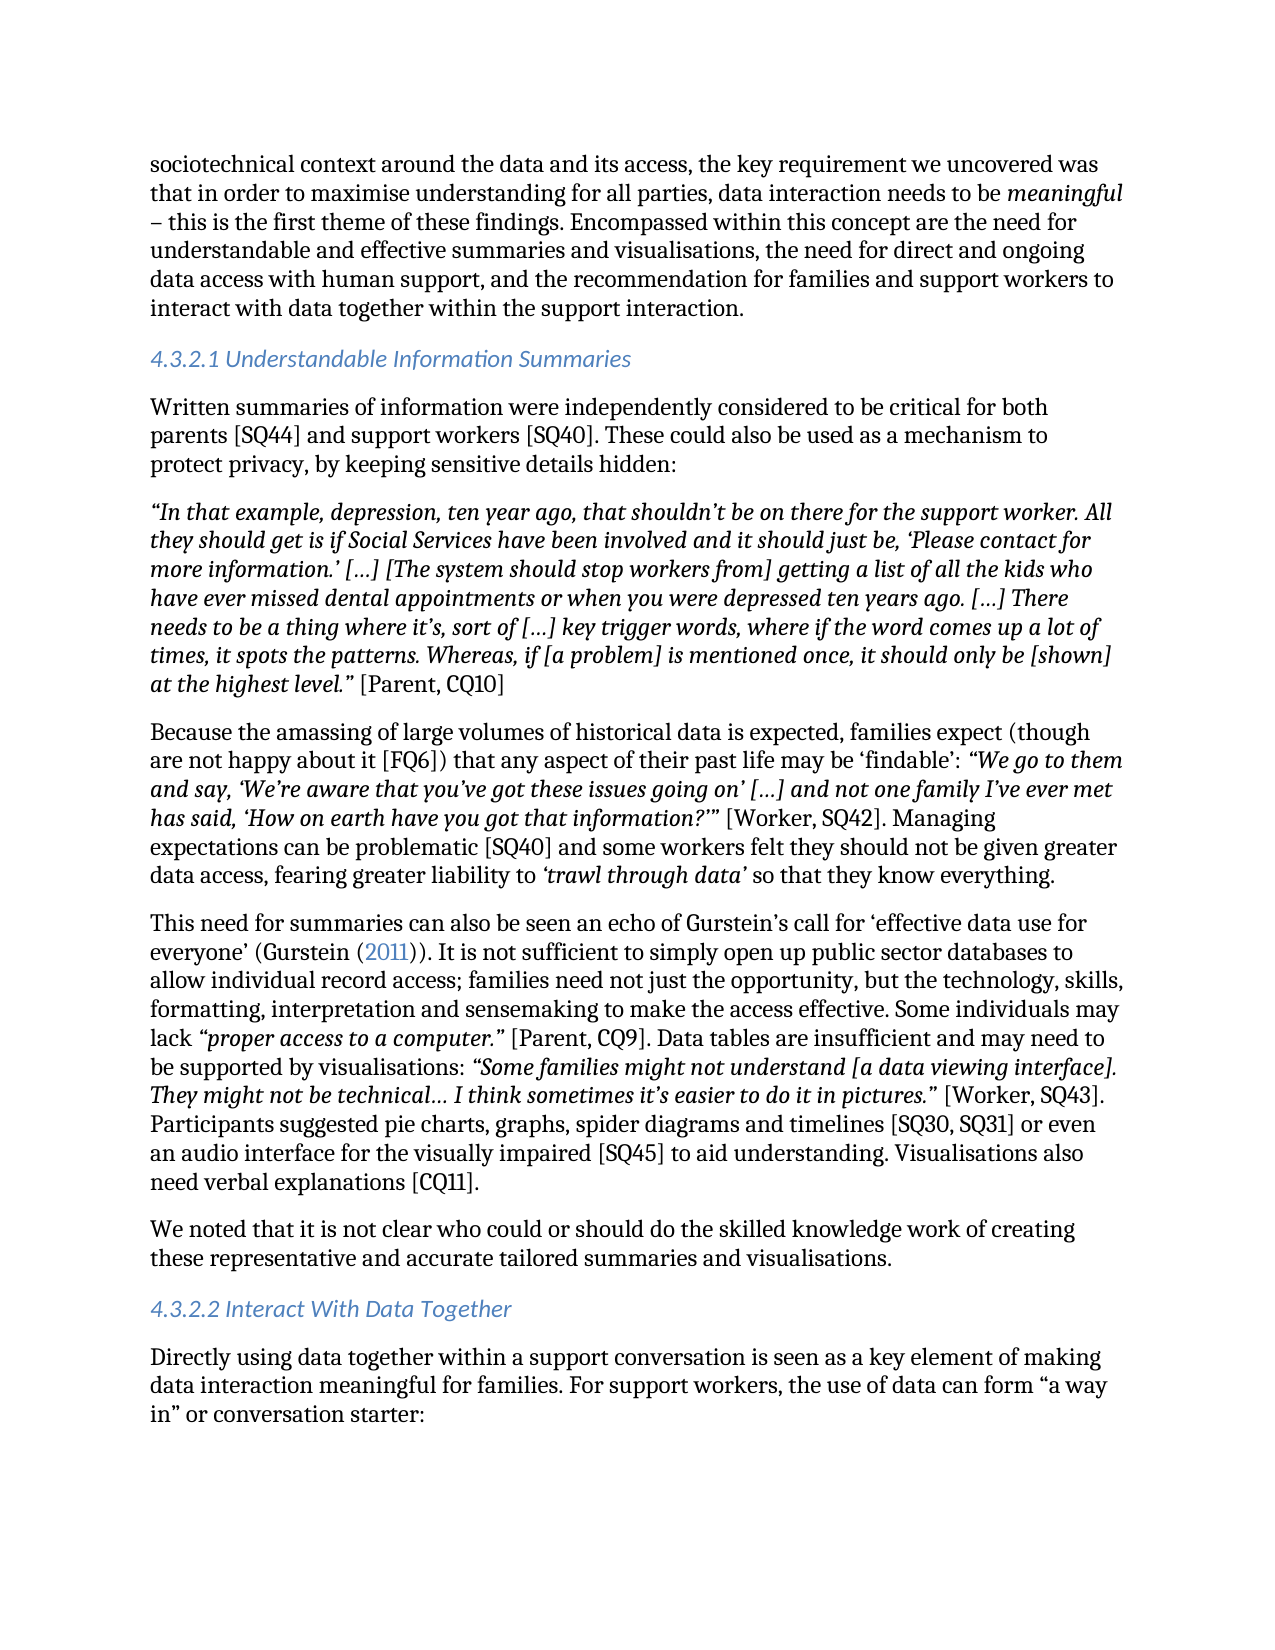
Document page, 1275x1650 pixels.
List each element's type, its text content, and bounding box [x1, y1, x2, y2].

text Because the amassing of large volumes of historical data is expected, families expect (though are not happy about it [FQ6]) that any aspect of their past life may be ‘findable’: “We go to them and say, ‘We’re aware that you’ve got these issues going on’ […] and not one family I’ve ever met has said, ‘How on earth have you got that information?’” [Worker, SQ42]. Managing expectations can be problematic [SQ40] and some workers felt they should not be given greater data access, fearing greater liability to ‘trawl through data’ so that they know everything. [150, 718, 1125, 890]
subtitle 4.3.2.1 Understandable Information Summaries [150, 343, 1125, 374]
text Directly using data together within a support conversation is seen as a key element of making data interaction meaningful for families. For support workers, the use of data can form “a way in” or conversation starter: [150, 1343, 1125, 1429]
text Written summaries of information were independently considered to be critical for both parents [SQ44] and support workers [SQ40]. These could also be used as a mechanism to protect privacy, by keeping sensitive details hidden: [150, 393, 1125, 479]
text We noted that it is not clear who could or should do the skilled knowledge work of creating these representative and accurate tailored summaries and visualisations. [150, 1215, 1125, 1273]
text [150, 150, 1125, 322]
text “In that example, depression, ten year ago, that shouldn’t be on there for the support worker. All they should get is if Social Services have been involved and it should just be, ‘Please contact for more information.’ […] [The system should stop workers from] getting a list of all the kids who have ever missed dental appointments or when you were depressed ten years ago. […] There needs to be a thing where it’s, sort of […] key trigger words, where if the word comes up a lot of times, it spots the patterns. Whereas, if [a problem] is mentioned once, it should only be [shown] at the highest level.” [Parent, CQ10] [150, 498, 1125, 699]
text This need for summaries can also be seen an echo of Gurstein’s call for ‘effective data use for everyone’ (Gurstein (2011)). It is not sufficient to simply open up public sector databases to allow individual record access; families need not just the opportunity, but the technology, skills, formatting, interpretation and sensemaking to make the access effective. Some individuals may lack “proper access to a computer.” [Parent, CQ9]. Data tables are insufficient and may need to be supported by visualisations: “Some families might not understand [a data viewing interface]. They might not be technical… I think sometimes it’s easier to do it in pictures.” [Worker, SQ43]. Participants suggested pie charts, graphs, spider diagrams and timelines [SQ30, SQ31] or even an audio interface for the visually impaired [SQ45] to aid understanding. Visualisations also need verbal explanations [CQ11]. [150, 909, 1125, 1196]
subtitle 4.3.2.2 Interact With Data Together [150, 1293, 1125, 1324]
